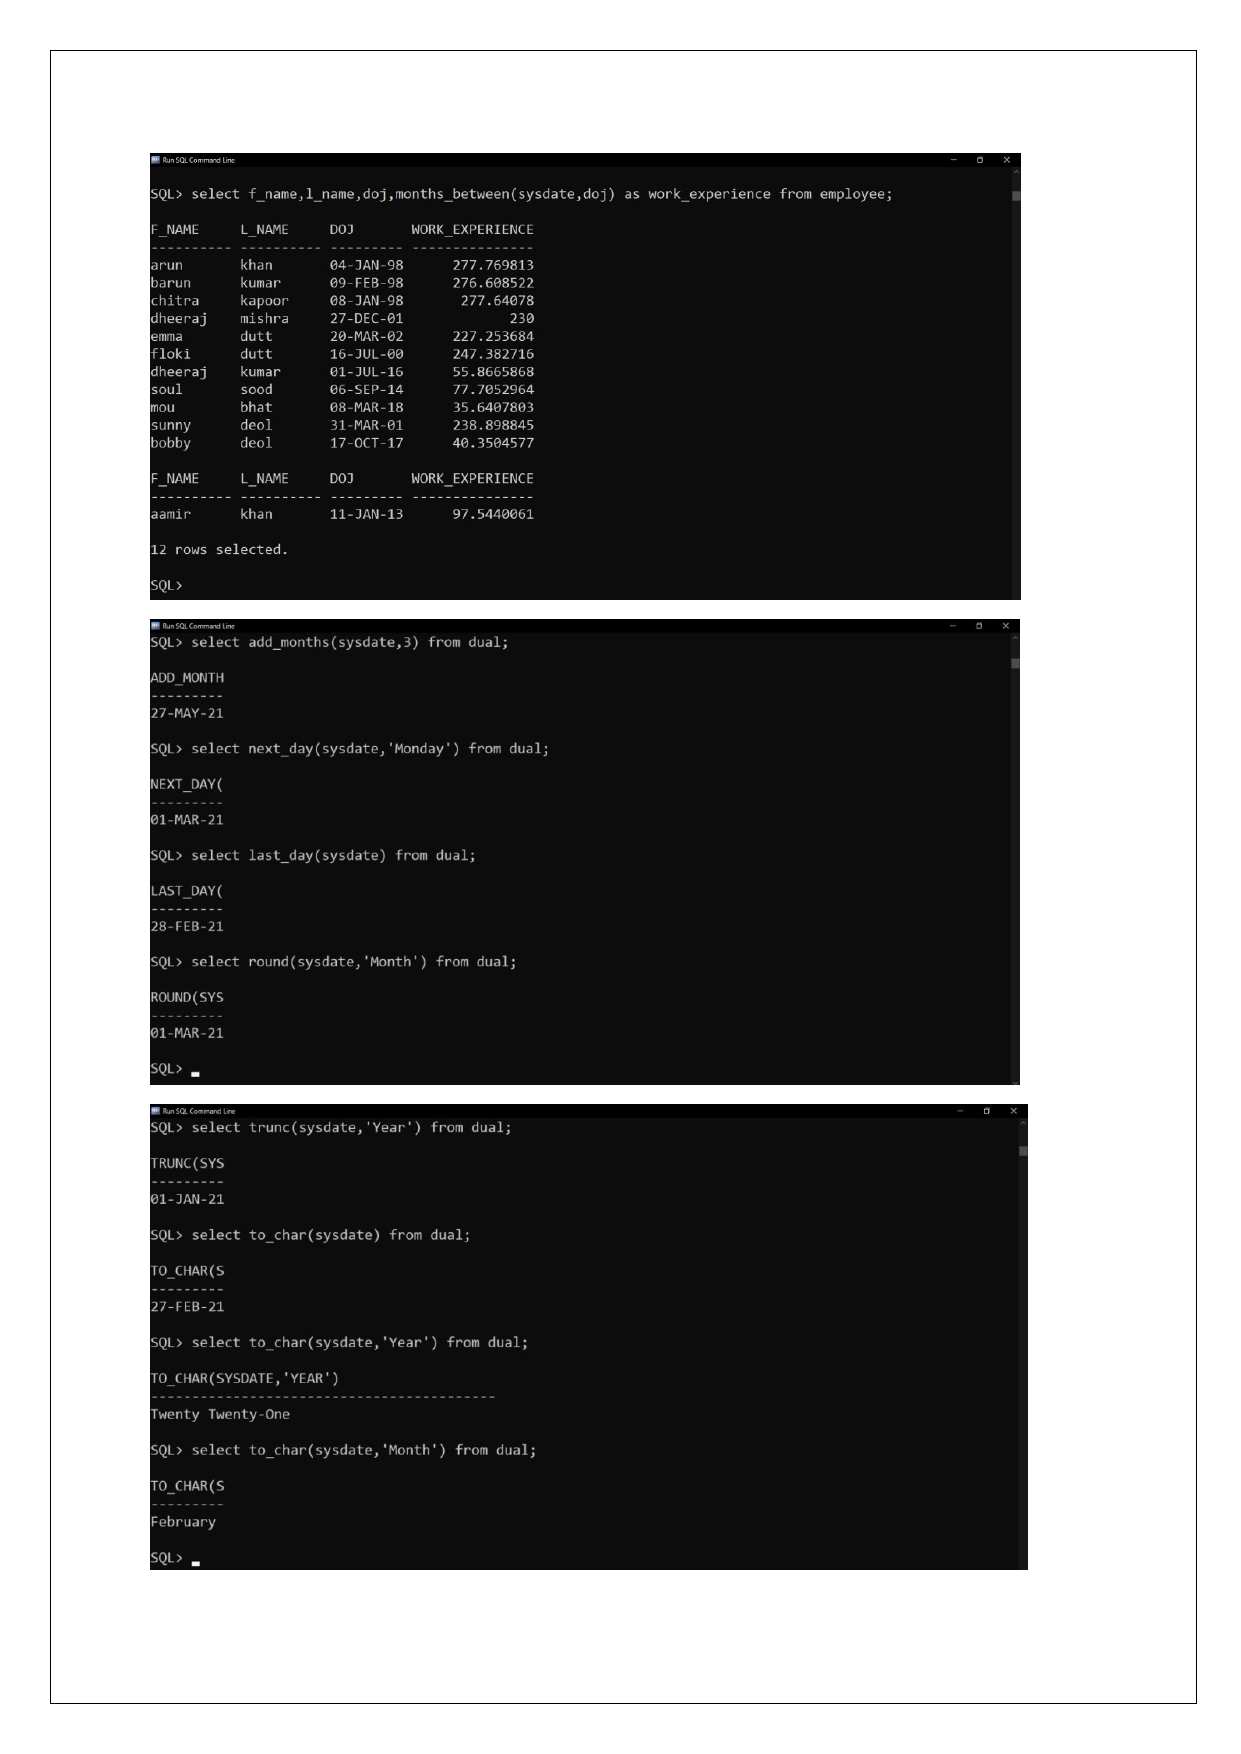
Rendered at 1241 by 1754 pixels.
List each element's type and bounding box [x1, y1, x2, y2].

picture [150, 153, 1021, 600]
picture [150, 619, 1020, 1085]
picture [150, 1104, 1028, 1570]
